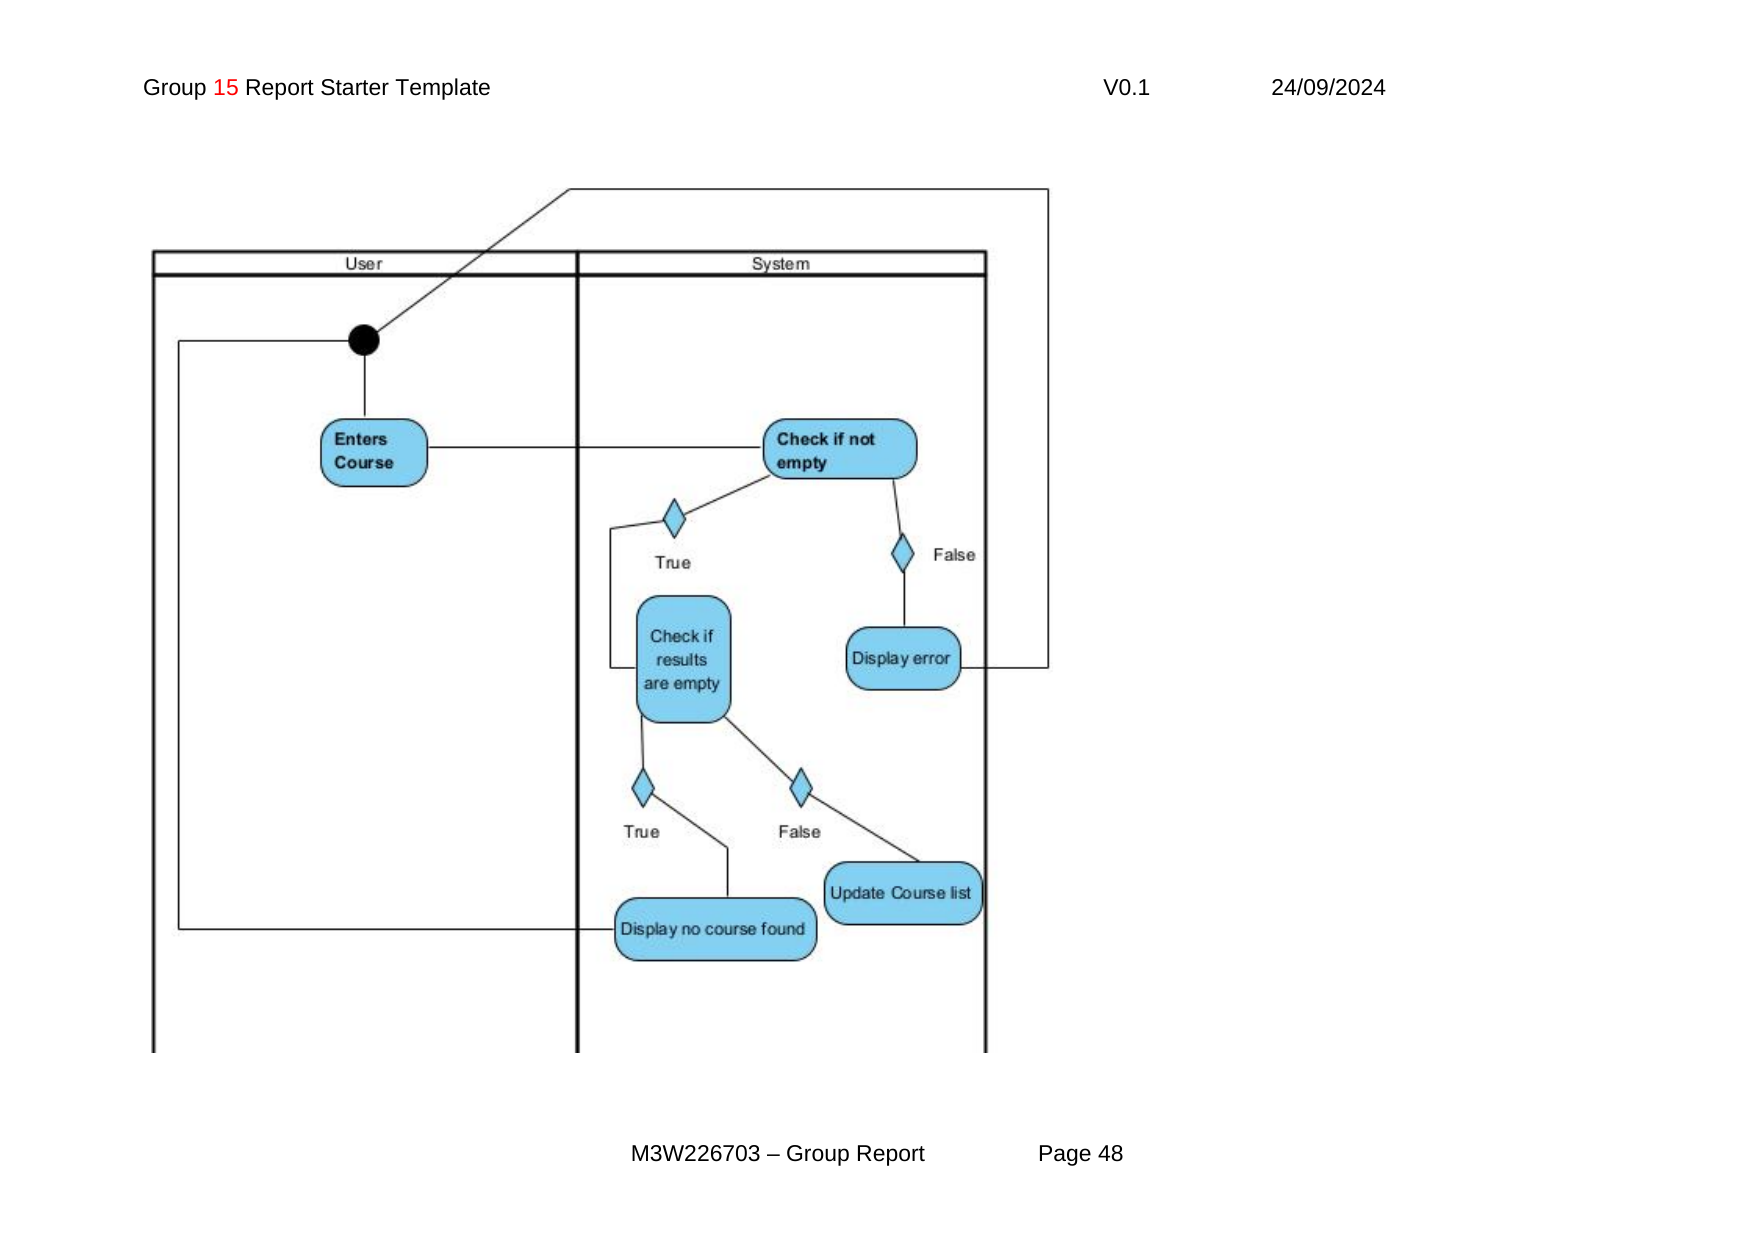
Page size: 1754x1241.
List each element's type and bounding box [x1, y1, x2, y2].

picture [150, 187, 1054, 1053]
